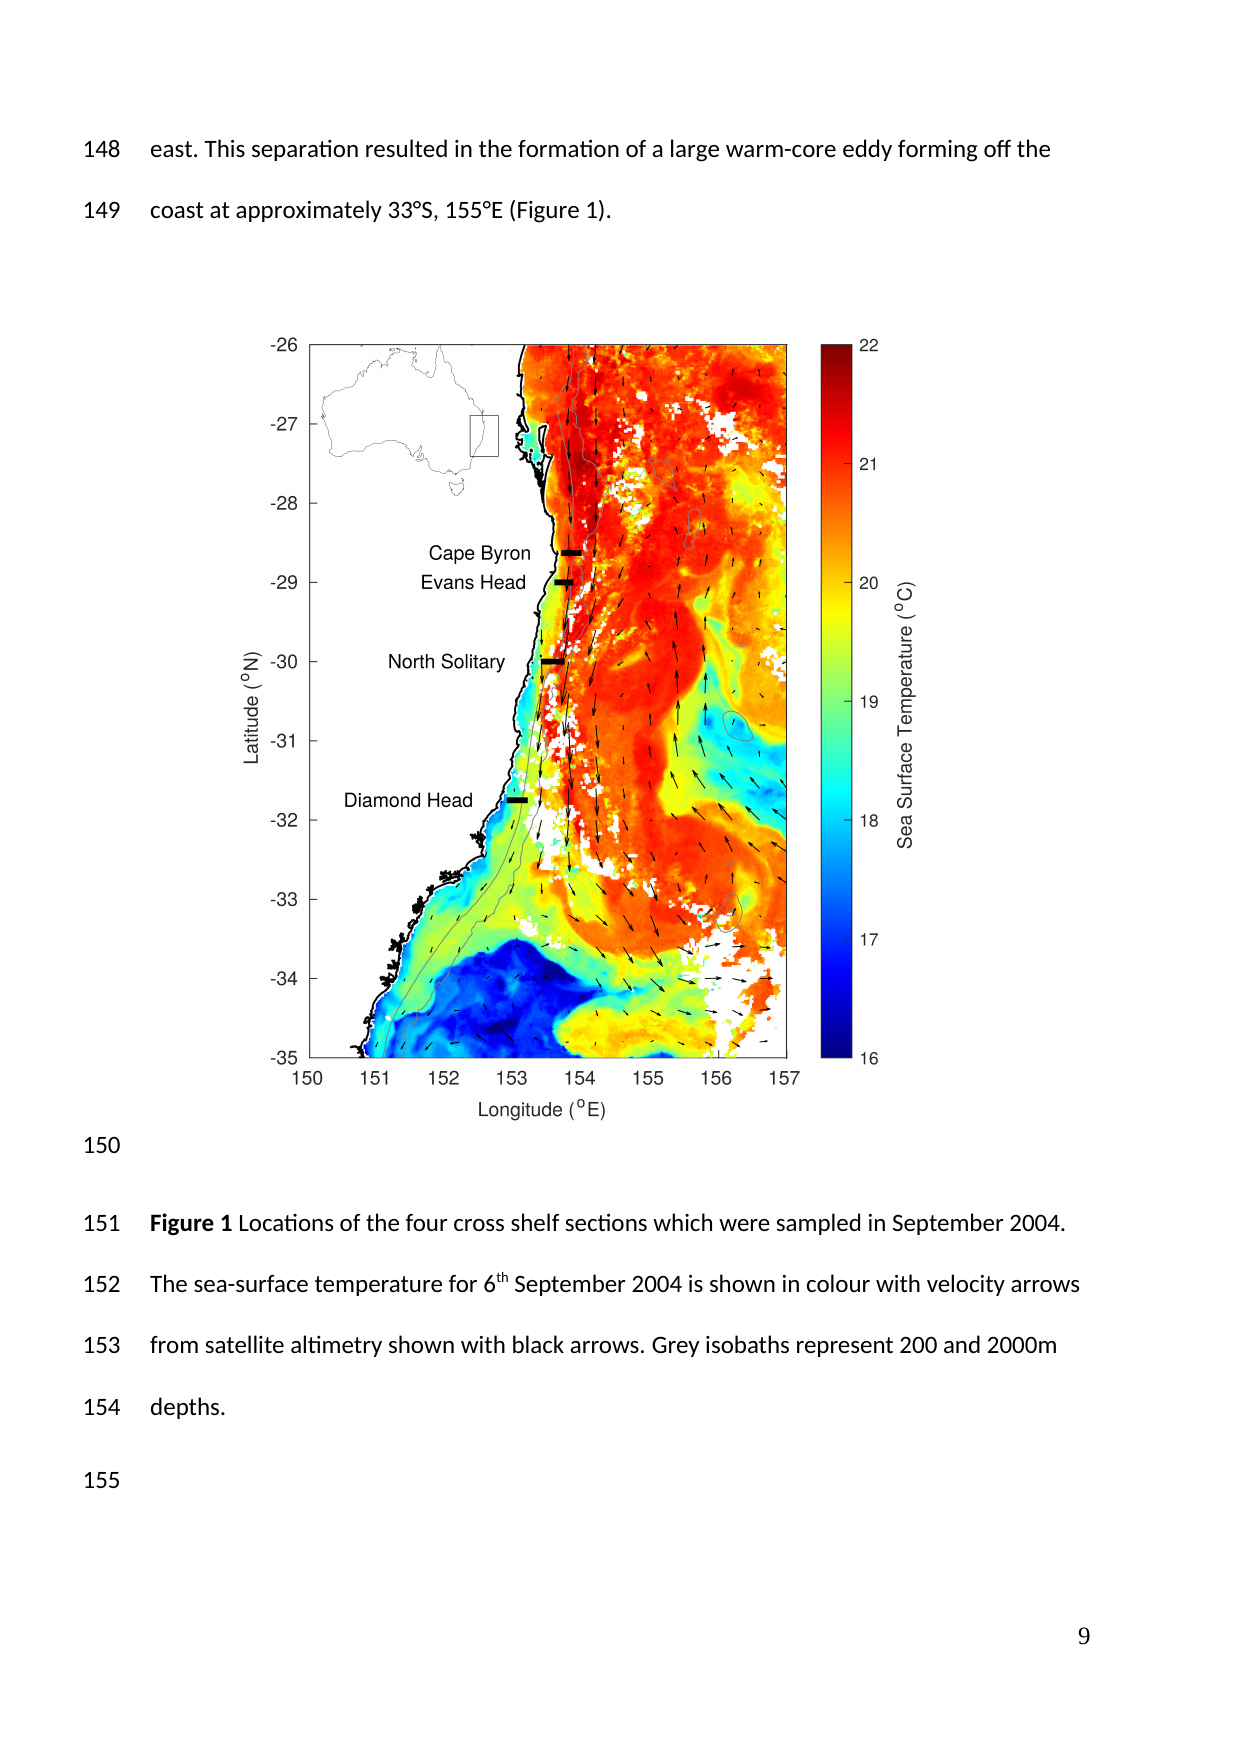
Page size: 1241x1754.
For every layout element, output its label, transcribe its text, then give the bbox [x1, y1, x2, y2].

subtitle Figure 1 Locations of the four cross shelf sections which were sampled in September 2004. The sea-surface temperature for 6th September 2004 is shown in colour with velocity arrows from satellite altimetry shown with black arrows. Grey isobaths represent 200 and 2000m depths. [150, 1207, 1090, 1421]
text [150, 133, 1090, 224]
